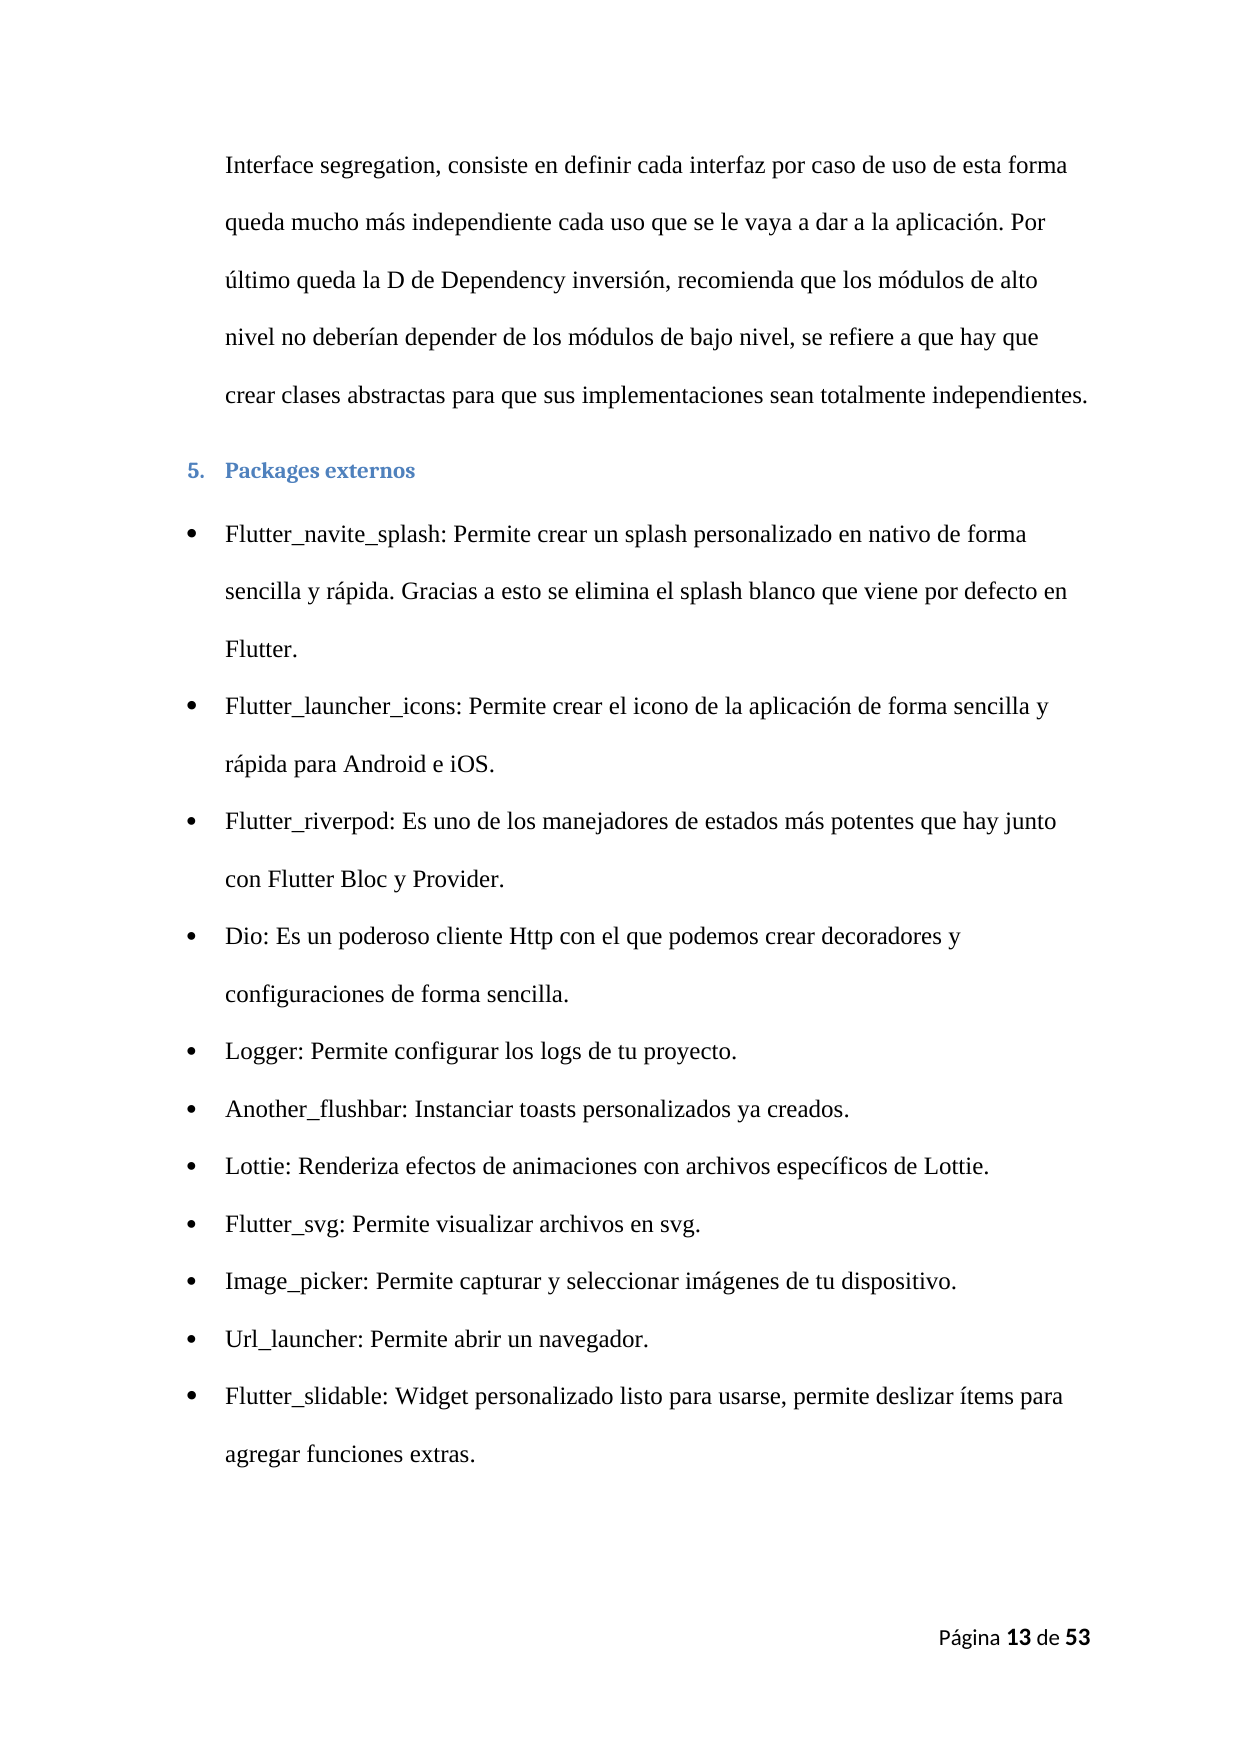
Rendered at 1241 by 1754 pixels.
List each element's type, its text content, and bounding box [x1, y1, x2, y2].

list Flutter_svg: Permite visualizar archivos en svg. [187, 1209, 1090, 1237]
list Another_flushbar: Instanciar toasts personalizados ya creados. [187, 1094, 1090, 1122]
list Dio: Es un poderoso cliente Http con el que podemos crear decoradores y configuraciones de forma sencilla. [187, 921, 1090, 1007]
list Url_launcher: Permite abrir un navegador. [187, 1324, 1090, 1352]
subtitle Packages externos [187, 458, 1090, 515]
list Flutter_navite_splash: Permite crear un splash personalizado en nativo de forma sencilla y rápida. Gracias a esto se elimina el splash blanco que viene por defecto en Flutter. [187, 519, 1090, 662]
list Flutter_launcher_icons: Permite crear el icono de la aplicación de forma sencilla y rápida para Android e iOS. [187, 691, 1090, 777]
list Flutter_riverpod: Es uno de los manejadores de estados más potentes que hay junto con Flutter Bloc y Provider. [187, 806, 1090, 892]
list Lottie: Renderiza efectos de animaciones con archivos específicos de Lottie. [187, 1151, 1090, 1180]
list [187, 150, 1090, 409]
list Logger: Permite configurar los logs de tu proyecto. [187, 1036, 1090, 1065]
list Flutter_slidable: Widget personalizado listo para usarse, permite deslizar ítems para agregar funciones extras. [187, 1381, 1090, 1467]
list Image_picker: Permite capturar y seleccionar imágenes de tu dispositivo. [187, 1266, 1090, 1295]
